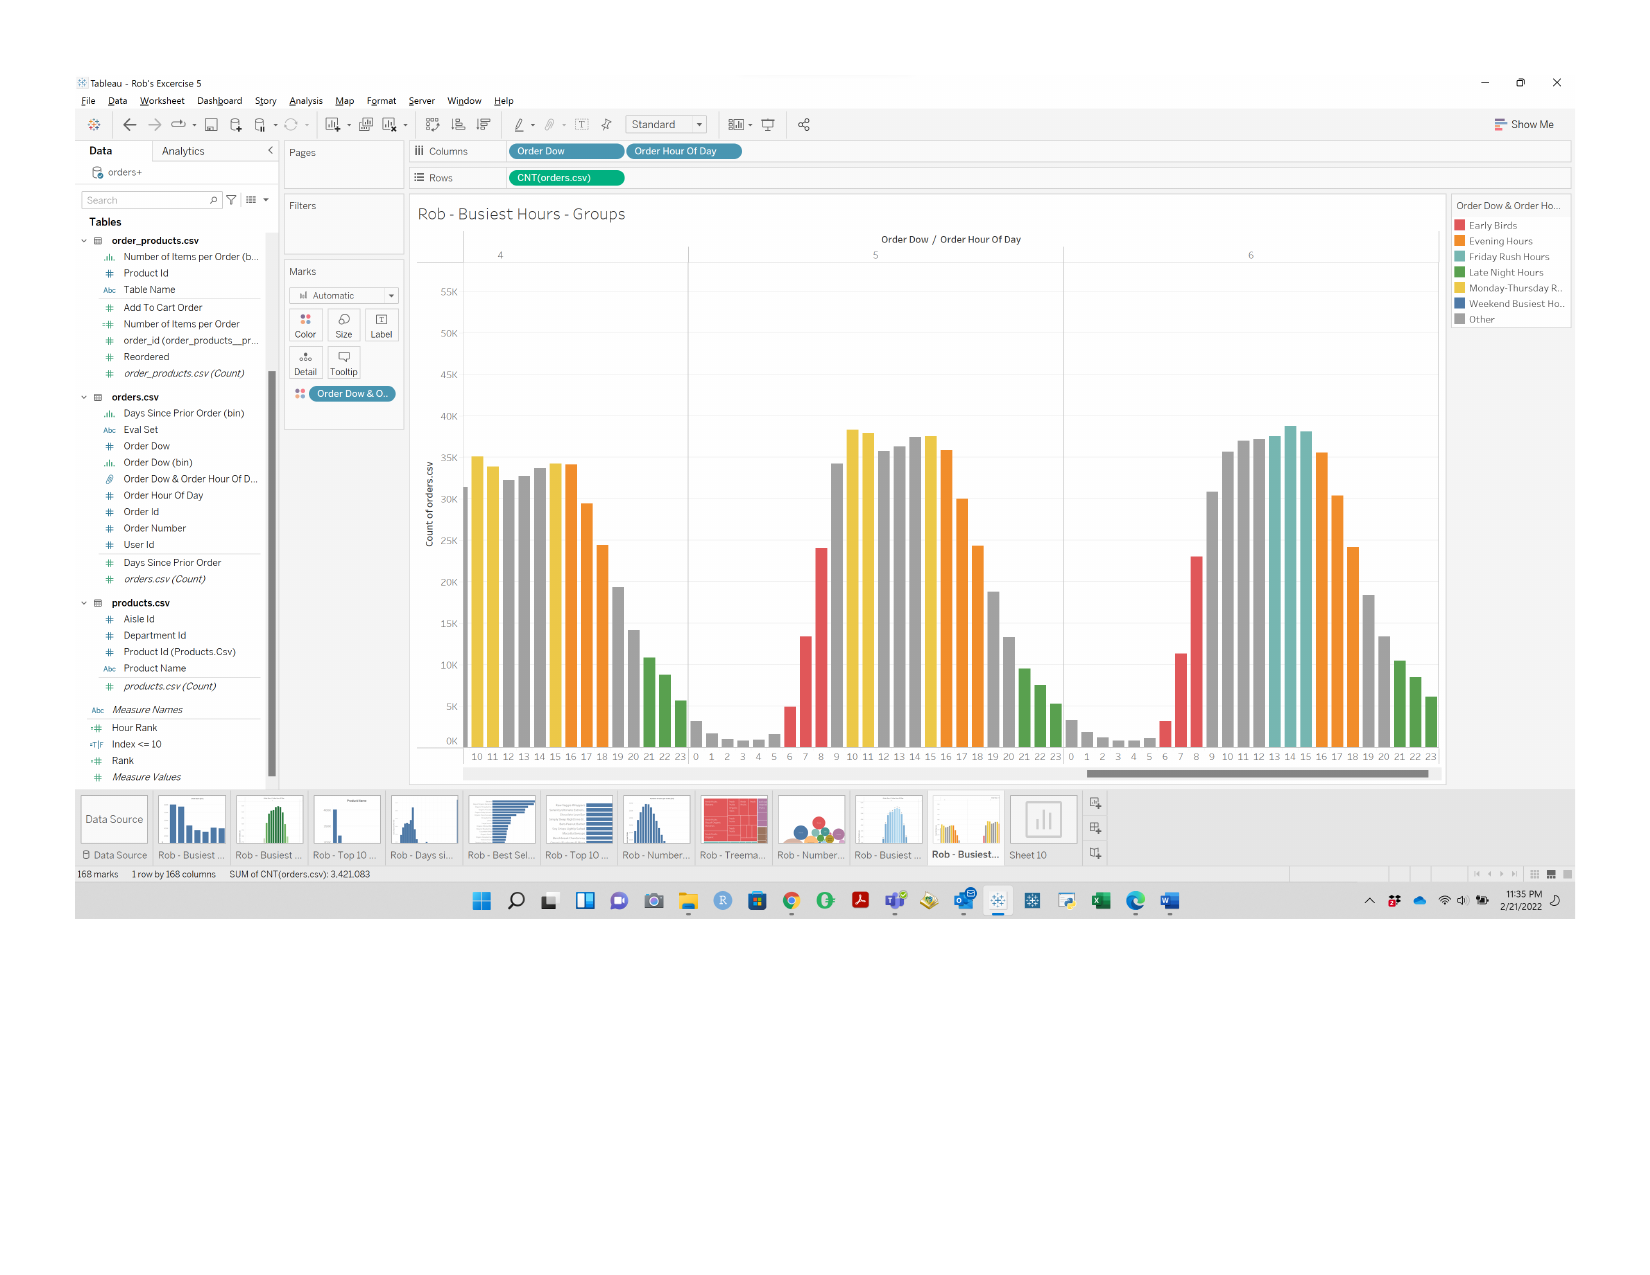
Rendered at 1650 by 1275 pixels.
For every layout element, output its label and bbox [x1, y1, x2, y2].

picture [75, 75, 1575, 919]
